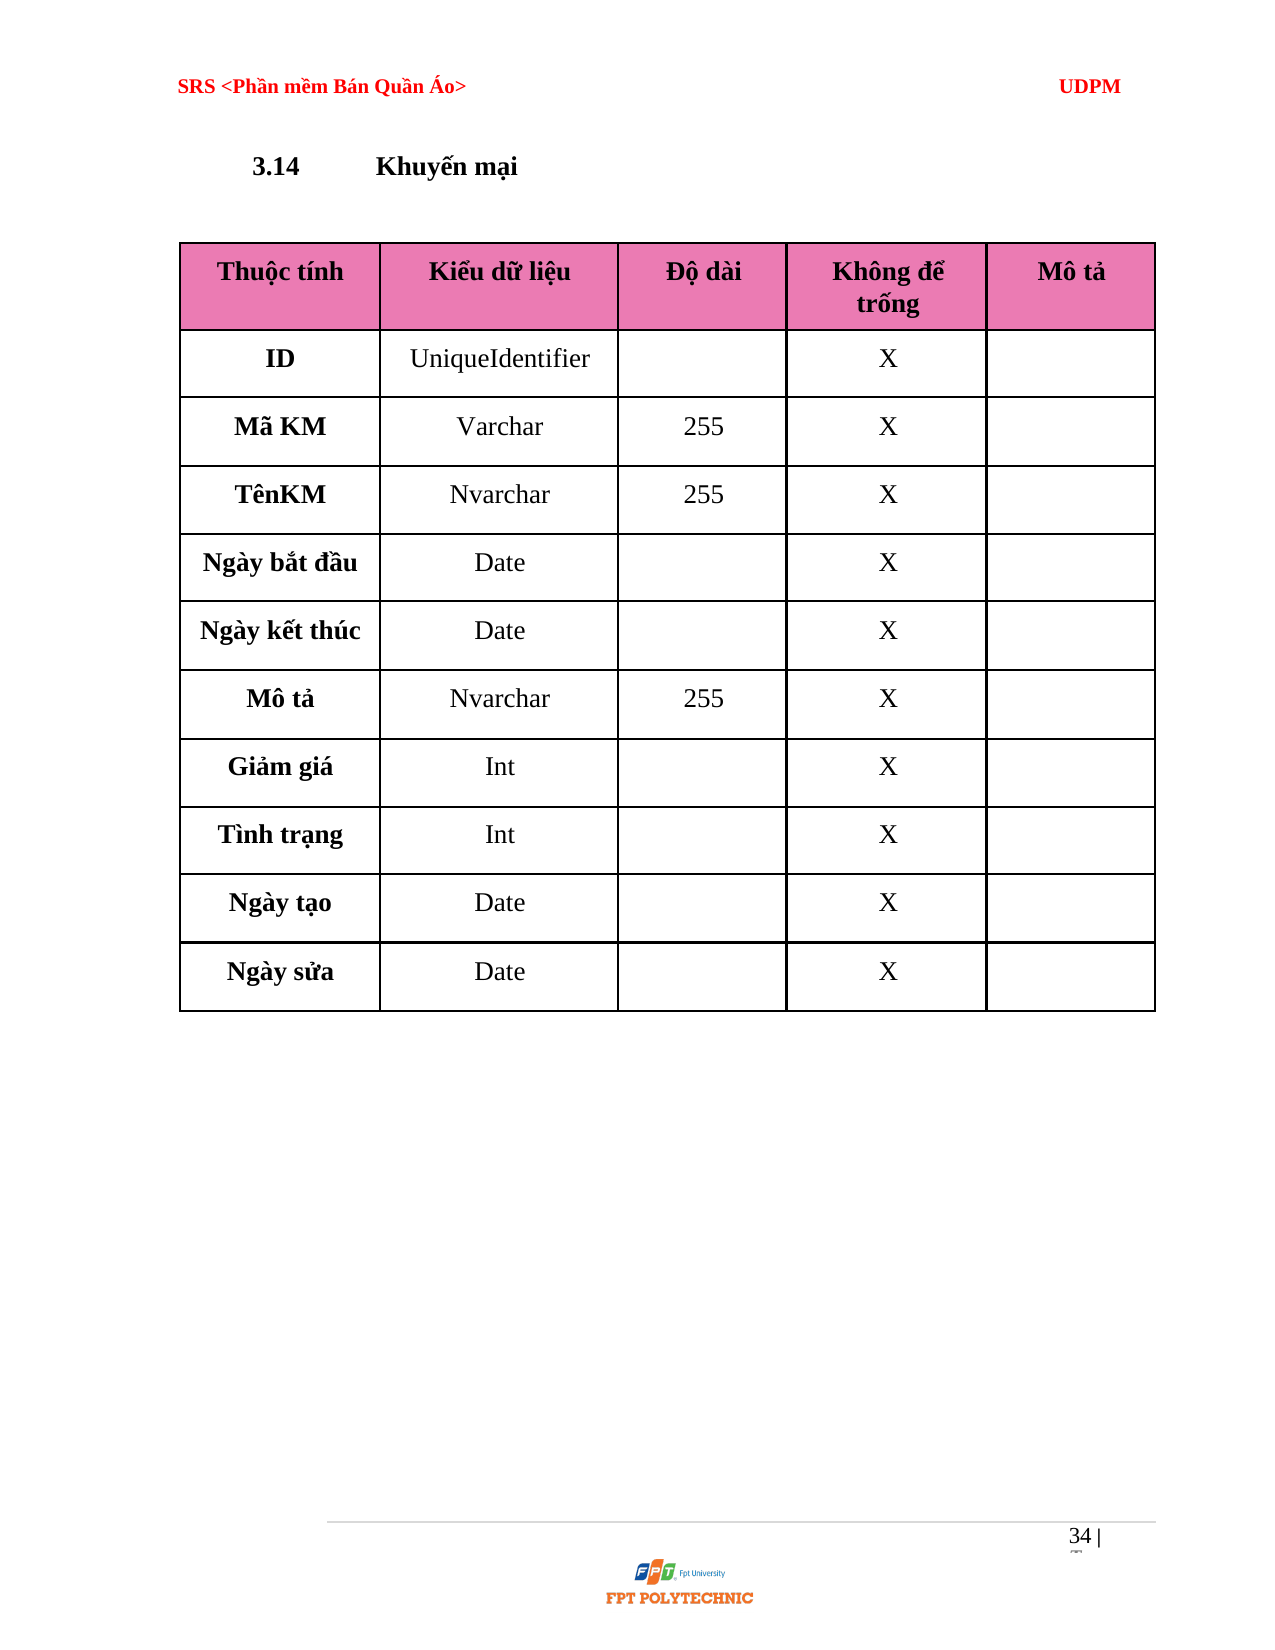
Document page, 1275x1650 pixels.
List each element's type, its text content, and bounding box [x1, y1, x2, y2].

table_cell TênKM [181, 467, 379, 533]
table_header Độ dài [619, 244, 785, 329]
table_cell X [788, 740, 985, 806]
table_cell [619, 535, 785, 600]
table_cell Date [381, 602, 617, 669]
table_cell Nvarchar [381, 467, 617, 533]
table_cell Ngày bắt đầu [181, 535, 379, 600]
table_header Mô tả [988, 244, 1154, 329]
table_cell [619, 875, 785, 941]
table_cell [619, 944, 785, 1010]
table_cell [988, 875, 1154, 941]
table_cell ID [181, 331, 379, 396]
table_cell Mã KM [181, 398, 379, 465]
table_cell X [788, 602, 985, 669]
table_cell X [788, 467, 985, 533]
table_header Kiểu dữ liệu [381, 244, 617, 329]
table_cell Mô tả [181, 671, 379, 737]
table_cell [988, 467, 1154, 533]
table_cell Ngày tạo [181, 875, 379, 941]
table_cell Int [381, 808, 617, 873]
table_cell X [788, 535, 985, 600]
table_cell X [788, 875, 985, 941]
table_cell Varchar [381, 398, 617, 465]
table_cell X [788, 944, 985, 1010]
table_cell Int [381, 740, 617, 806]
table_cell Date [381, 944, 617, 1010]
table_cell Ngày kết thúc [181, 602, 379, 669]
table_cell [988, 808, 1154, 873]
table_cell X [788, 671, 985, 737]
table_cell [988, 535, 1154, 600]
table_cell X [788, 808, 985, 873]
table_cell [988, 331, 1154, 396]
table_cell [988, 602, 1154, 669]
table_cell Ngày sửa [181, 944, 379, 1010]
table_cell Date [381, 875, 617, 941]
table_cell [619, 602, 785, 669]
list Khuyến mại [252, 150, 1196, 181]
table_cell Tình trạng [181, 808, 379, 873]
table_cell Giảm giá [181, 740, 379, 806]
table_cell 255 [619, 671, 785, 737]
table_cell [619, 331, 785, 396]
table_cell 255 [619, 467, 785, 533]
table_cell [988, 671, 1154, 737]
table_cell [988, 740, 1154, 806]
table_cell [988, 944, 1154, 1010]
table_header Không để trống [788, 244, 985, 329]
table_cell 255 [619, 398, 785, 465]
table_cell Nvarchar [381, 671, 617, 737]
table_cell X [788, 331, 985, 396]
table_cell X [788, 398, 985, 465]
table_header Thuộc tính [181, 244, 379, 329]
table_cell Date [381, 535, 617, 600]
table_cell [988, 398, 1154, 465]
table_cell [619, 808, 785, 873]
table_cell UniqueIdentifier [381, 331, 617, 396]
picture [605, 1550, 754, 1622]
table_cell [619, 740, 785, 806]
